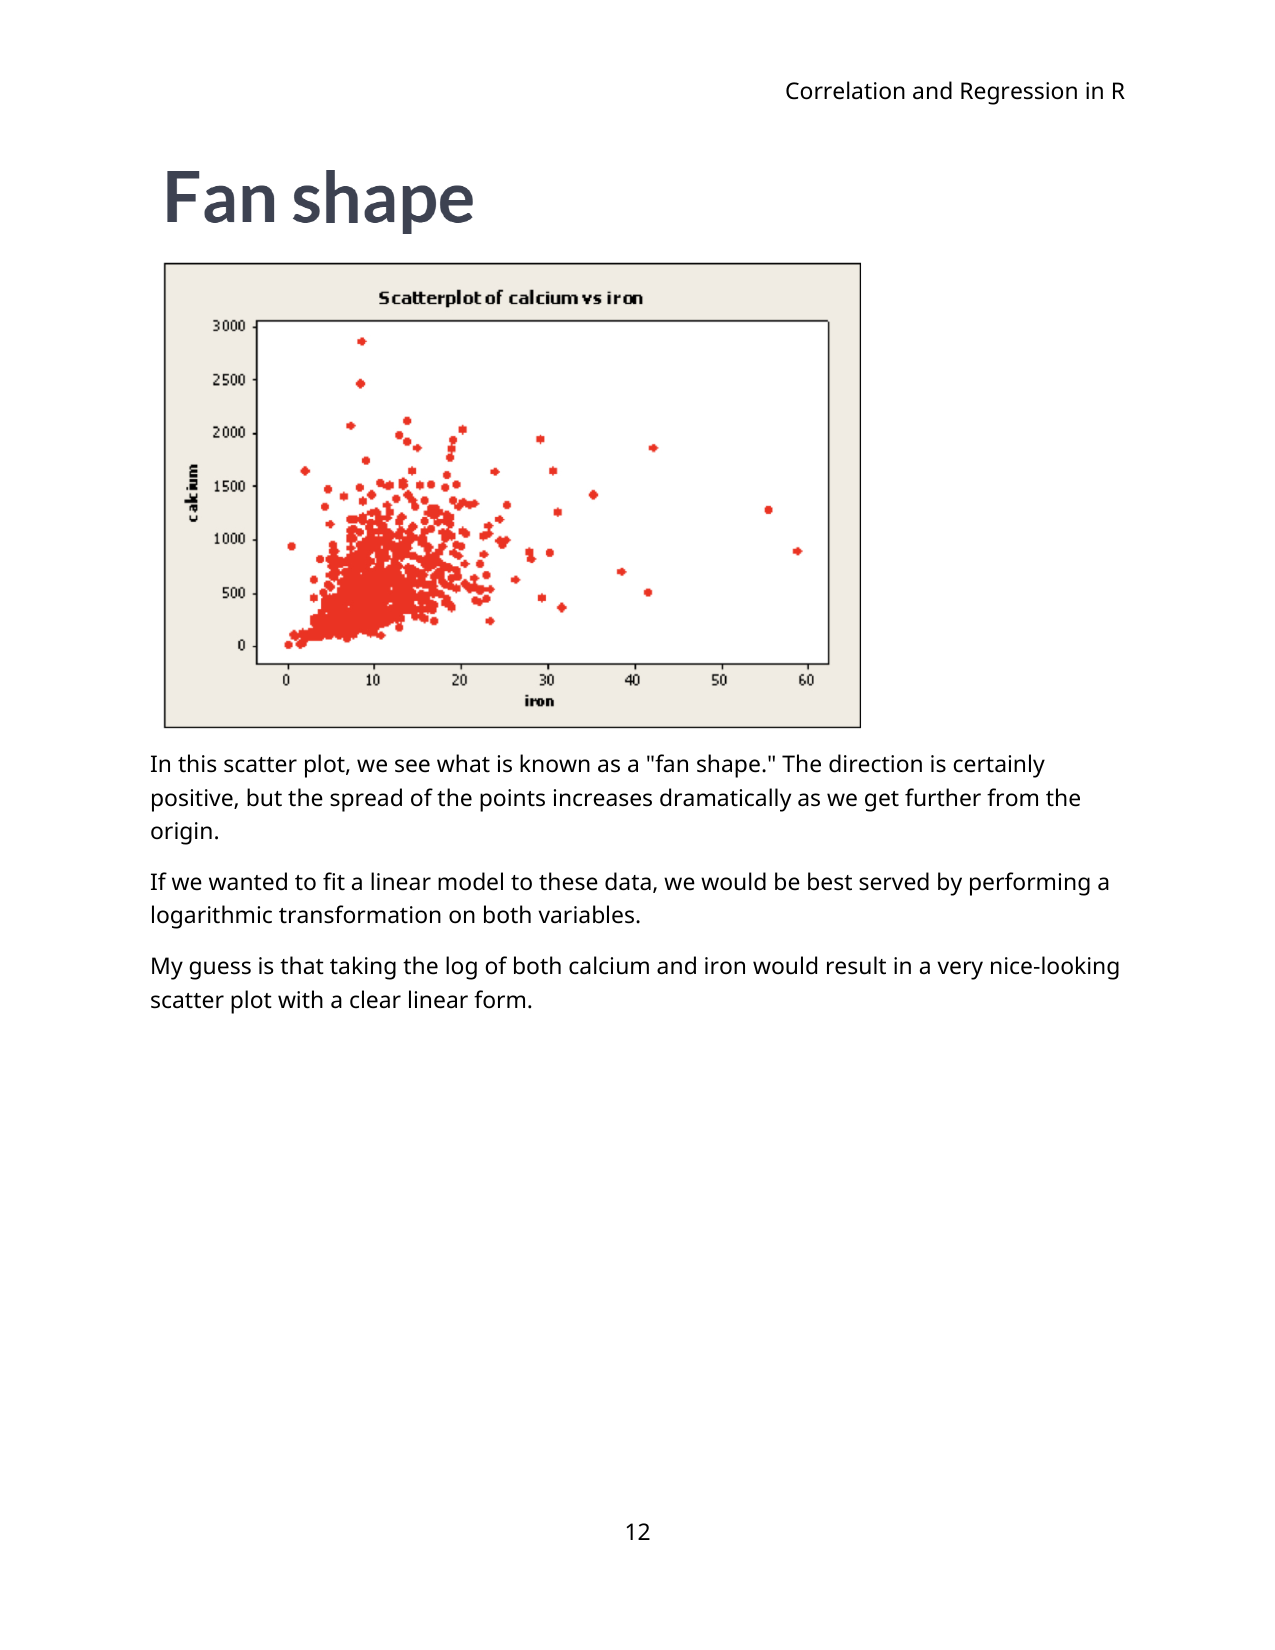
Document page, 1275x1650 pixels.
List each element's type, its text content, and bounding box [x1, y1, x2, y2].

picture [150, 150, 876, 746]
text My guess is that taking the log of both calcium and iron would result in a very nice-looking scatter plot with a clear linear form. [150, 950, 1125, 1015]
text If we wanted to fit a linear model to these data, we would be best served by performing a logarithmic transformation on both variables. [150, 866, 1125, 931]
